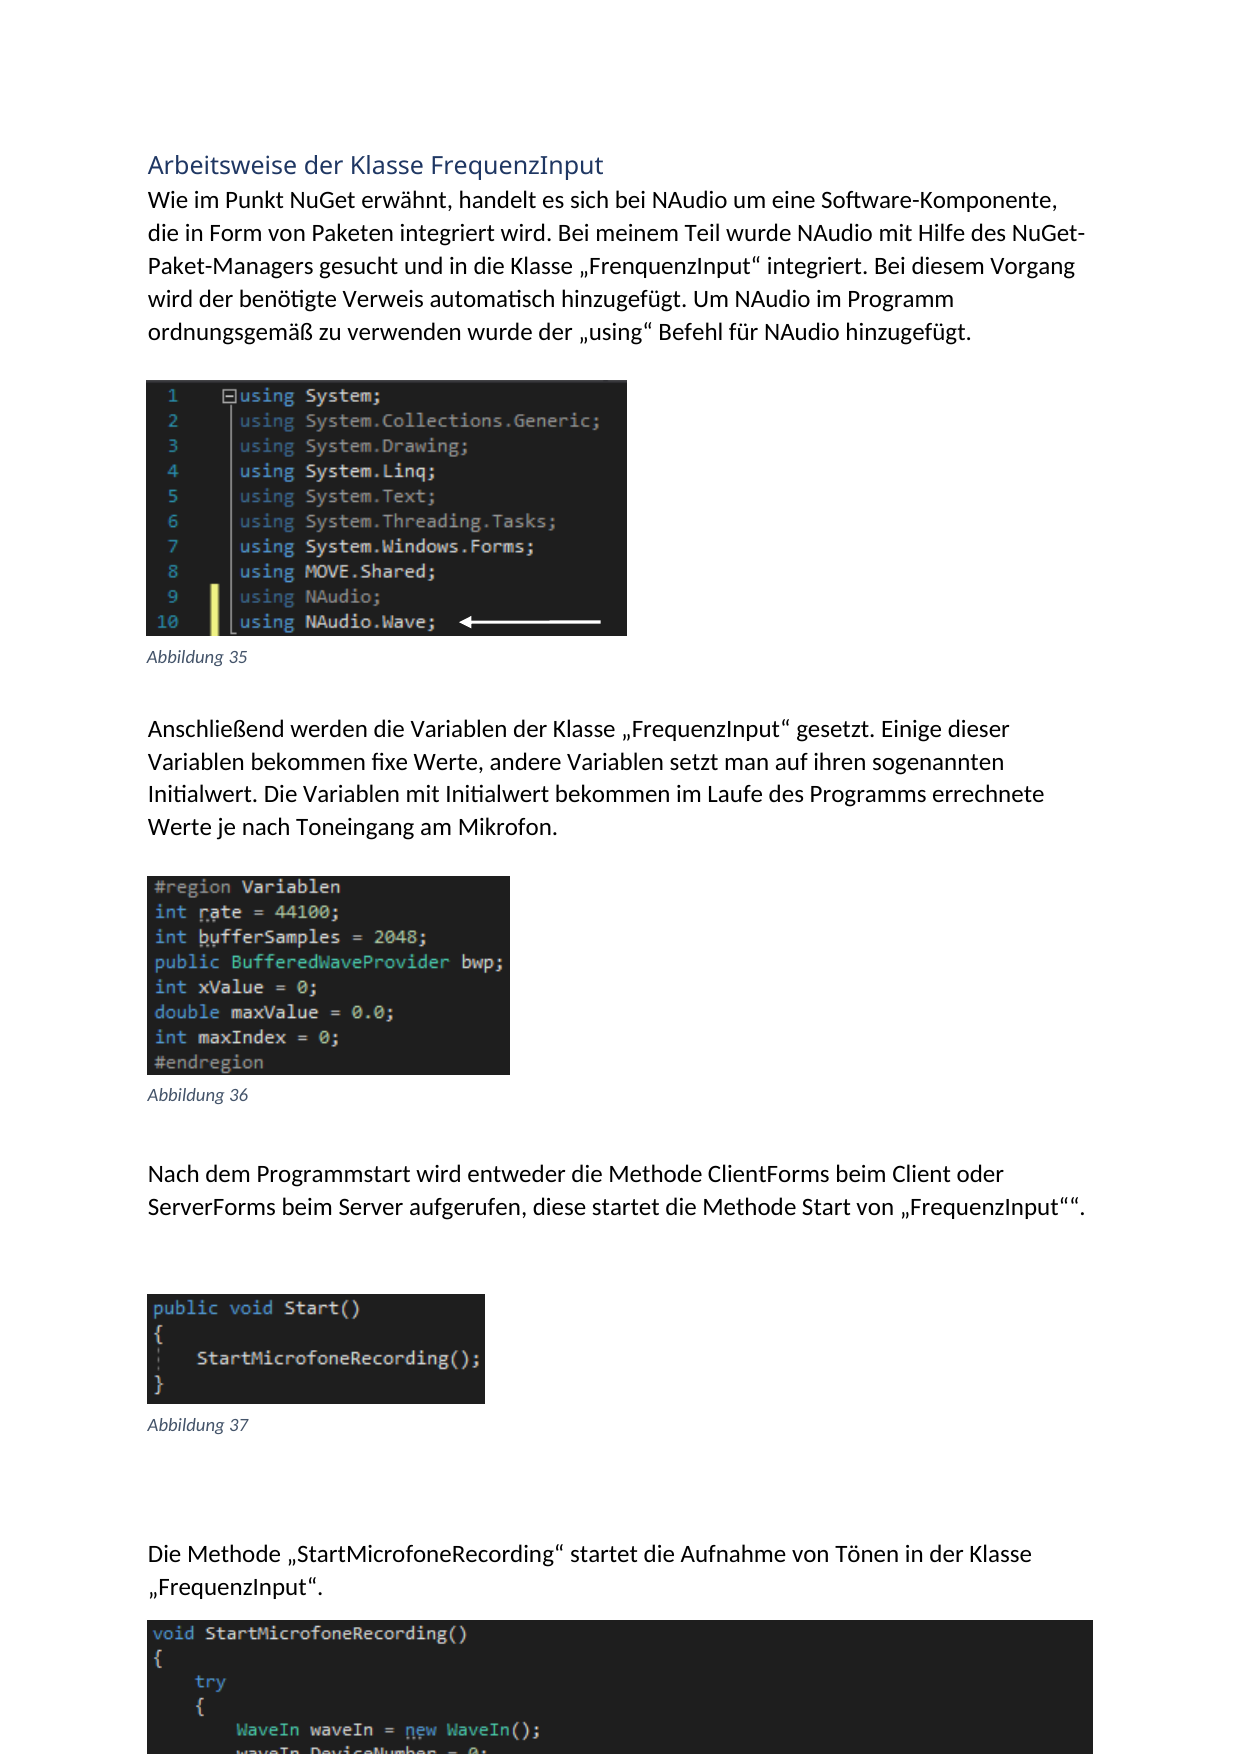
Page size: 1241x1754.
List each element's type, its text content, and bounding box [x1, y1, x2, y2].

text Wie im Punkt NuGet erwähnt, handelt es sich bei NAudio um eine Software-Komponente, die in Form von Paketen integriert wird. Bei meinem Teil wurde NAudio mit Hilfe des NuGet-Paket-Managers gesucht und in die Klasse „FrenquenzInput“ integriert. Bei diesem Vorgang wird der benötigte Verweis automatisch hinzugefügt. Um NAudio im Programm ordnungsgemäß zu verwenden wurde der „using“ Befehl für NAudio hinzugefügt. [148, 184, 1093, 347]
picture [146, 380, 627, 636]
picture [147, 876, 510, 1075]
subtitle Arbeitsweise der Klasse FrequenzInput [148, 148, 1093, 182]
text Anschließend werden die Variablen der Klasse „FrequenzInput“ gesetzt. Einige dieser Variablen bekommen fixe Werte, andere Variablen setzt man auf ihren sogenannten Initialwert. Die Variablen mit Initialwert bekommen im Laufe des Programms errechnete Werte je nach Toneingang am Mikrofon. [148, 713, 1093, 842]
text Die Methode „StartMicrofoneRecording“ startet die Aufnahme von Tönen in der Klasse „FrequenzInput“. [148, 1538, 1093, 1602]
picture [147, 1620, 1093, 1754]
text Nach dem Programmstart wird entweder die Methode ClientForms beim Client oder ServerForms beim Server aufgerufen, diese startet die Methode Start von „FrequenzInput““. [148, 1158, 1093, 1222]
picture [147, 1294, 485, 1404]
